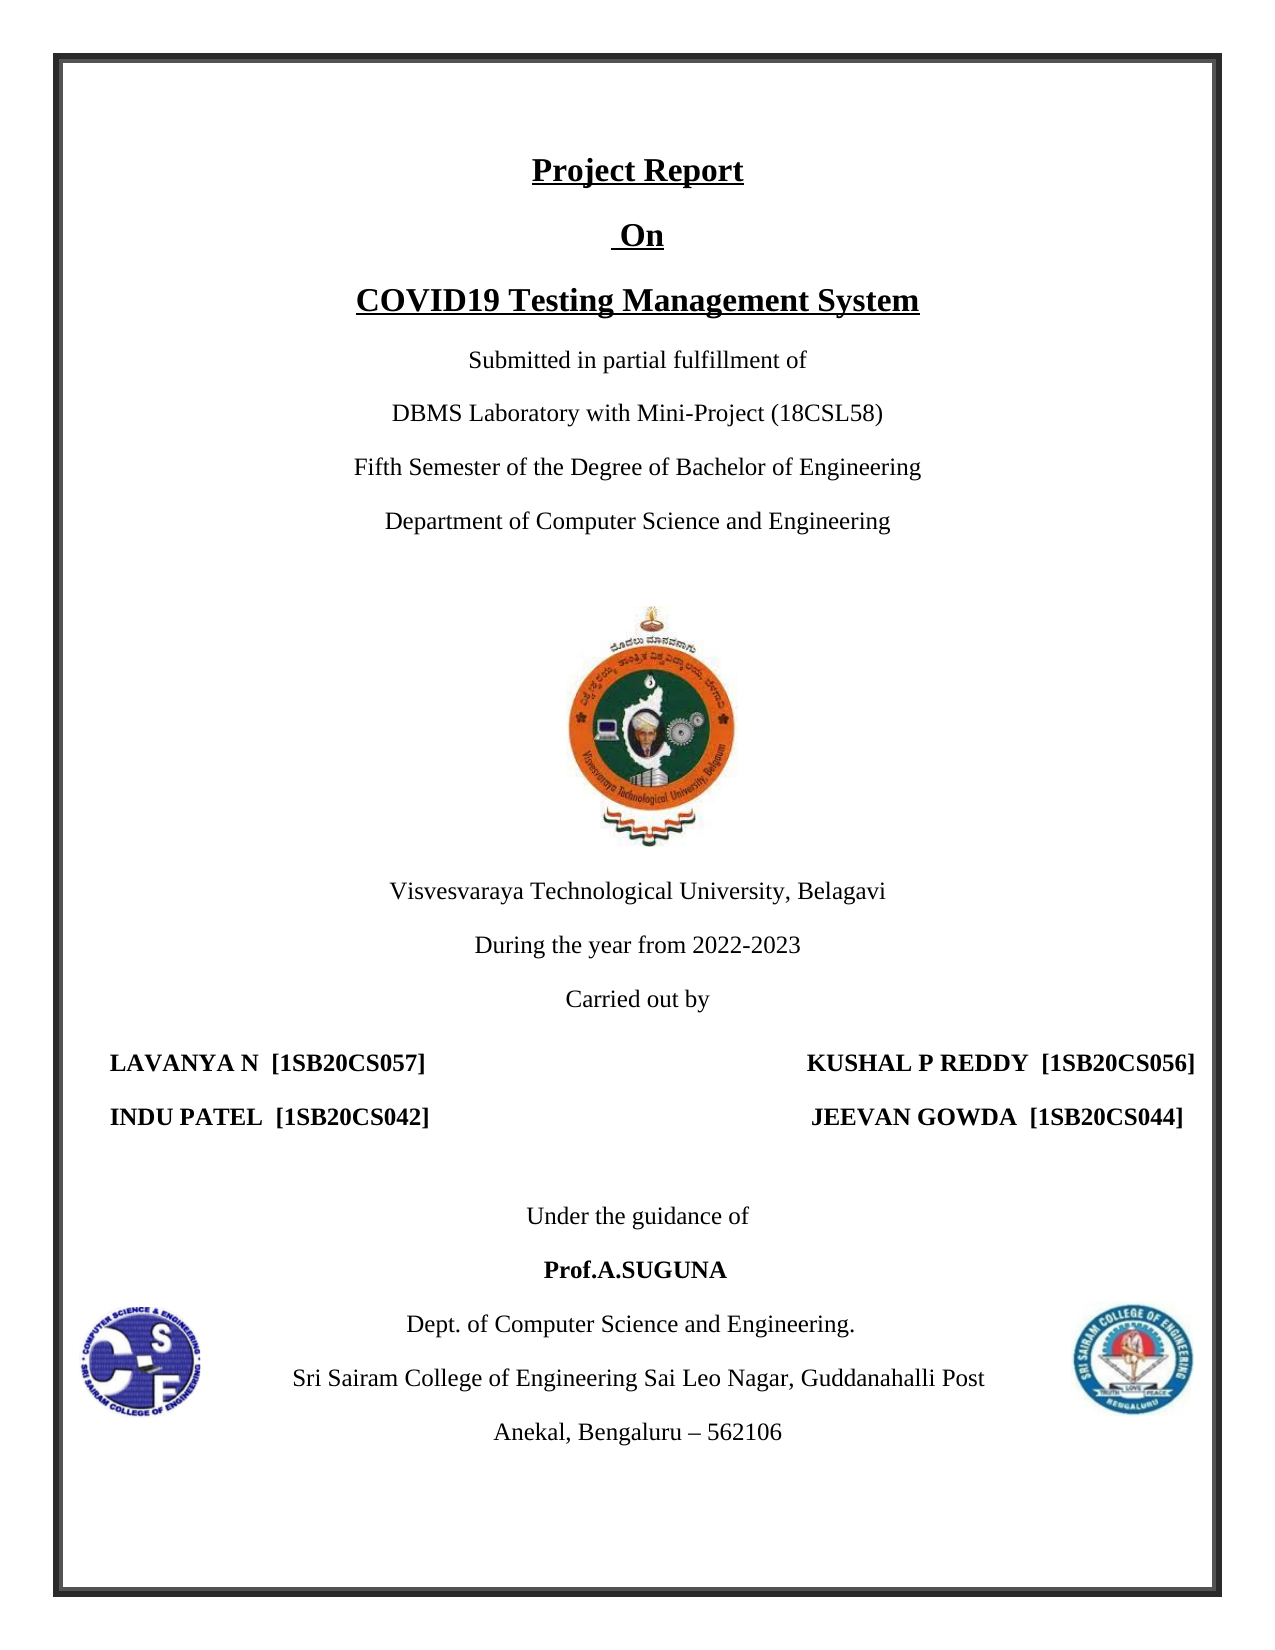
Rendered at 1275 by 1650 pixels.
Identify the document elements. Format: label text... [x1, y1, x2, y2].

text Visvesvaraya Technological University, Belagavi [150, 619, 1125, 905]
text Anekal, Bengaluru – 562106 [150, 1417, 1125, 1446]
text Project Report [150, 150, 1125, 188]
text On [150, 215, 1125, 253]
text Sri Sairam College of Engineering Sai Leo Nagar, Guddanahalli Post [150, 1363, 1068, 1392]
text Prof.A.SUGUNA [150, 1255, 1125, 1284]
picture [532, 606, 773, 847]
text Submitted in partial fulfillment of [150, 345, 1125, 373]
picture [1068, 1301, 1193, 1413]
text Fifth Semester of the Degree of Bachelor of Engineering [150, 452, 1125, 481]
text Dept. of Computer Science and Engineering. [150, 1309, 1068, 1338]
text DBMS Laboratory with Mini-Project (18CSL58) [150, 398, 1125, 427]
text Under the guidance of [150, 1201, 1125, 1230]
text Carried out by [150, 984, 1125, 1013]
text During the year from 2022-2023 [150, 930, 1125, 959]
text Department of Computer Science and Engineering [150, 506, 1125, 535]
picture [78, 1307, 201, 1418]
text COVID19 Testing Management System [150, 280, 1125, 318]
